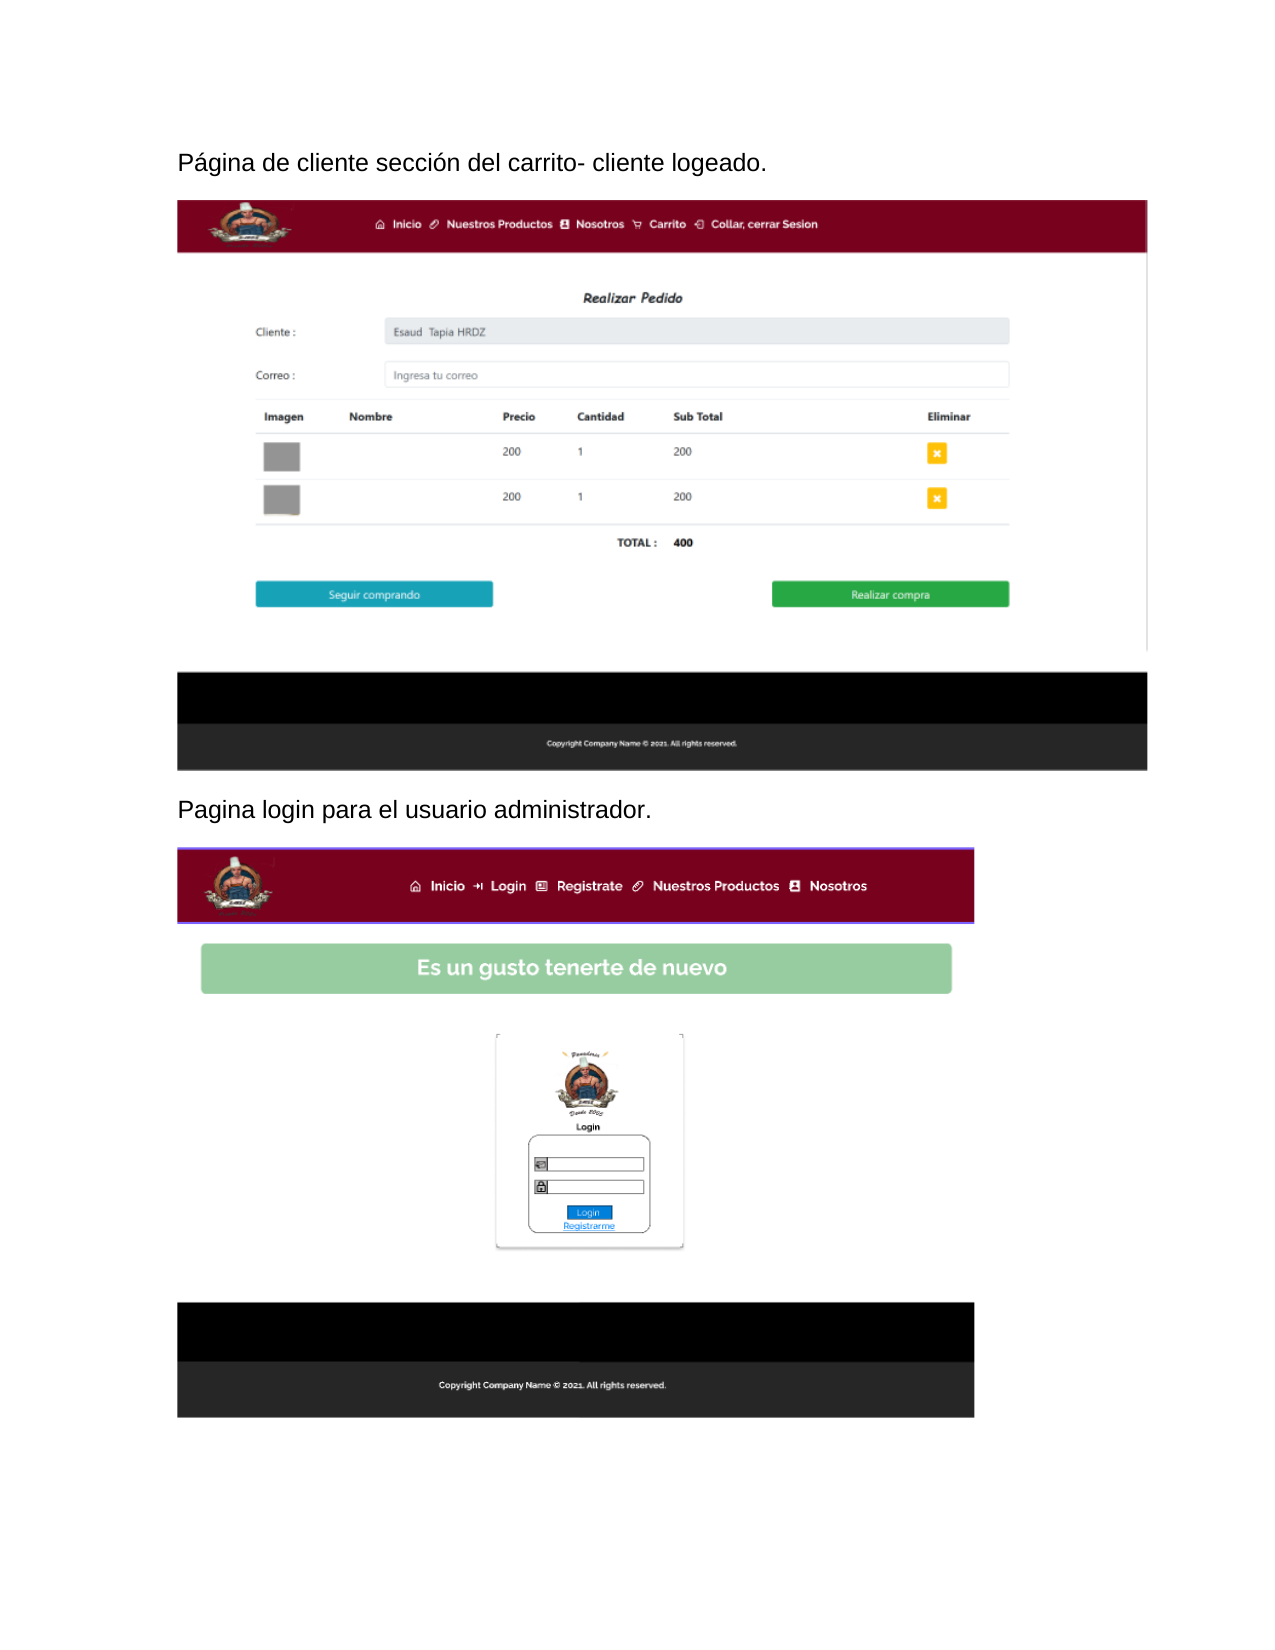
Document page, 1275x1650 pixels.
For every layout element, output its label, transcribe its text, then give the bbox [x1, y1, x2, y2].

text Pagina login para el usuario administrador. [177, 795, 1098, 823]
text Página de cliente sección del carrito- cliente logeado. [177, 148, 1098, 176]
